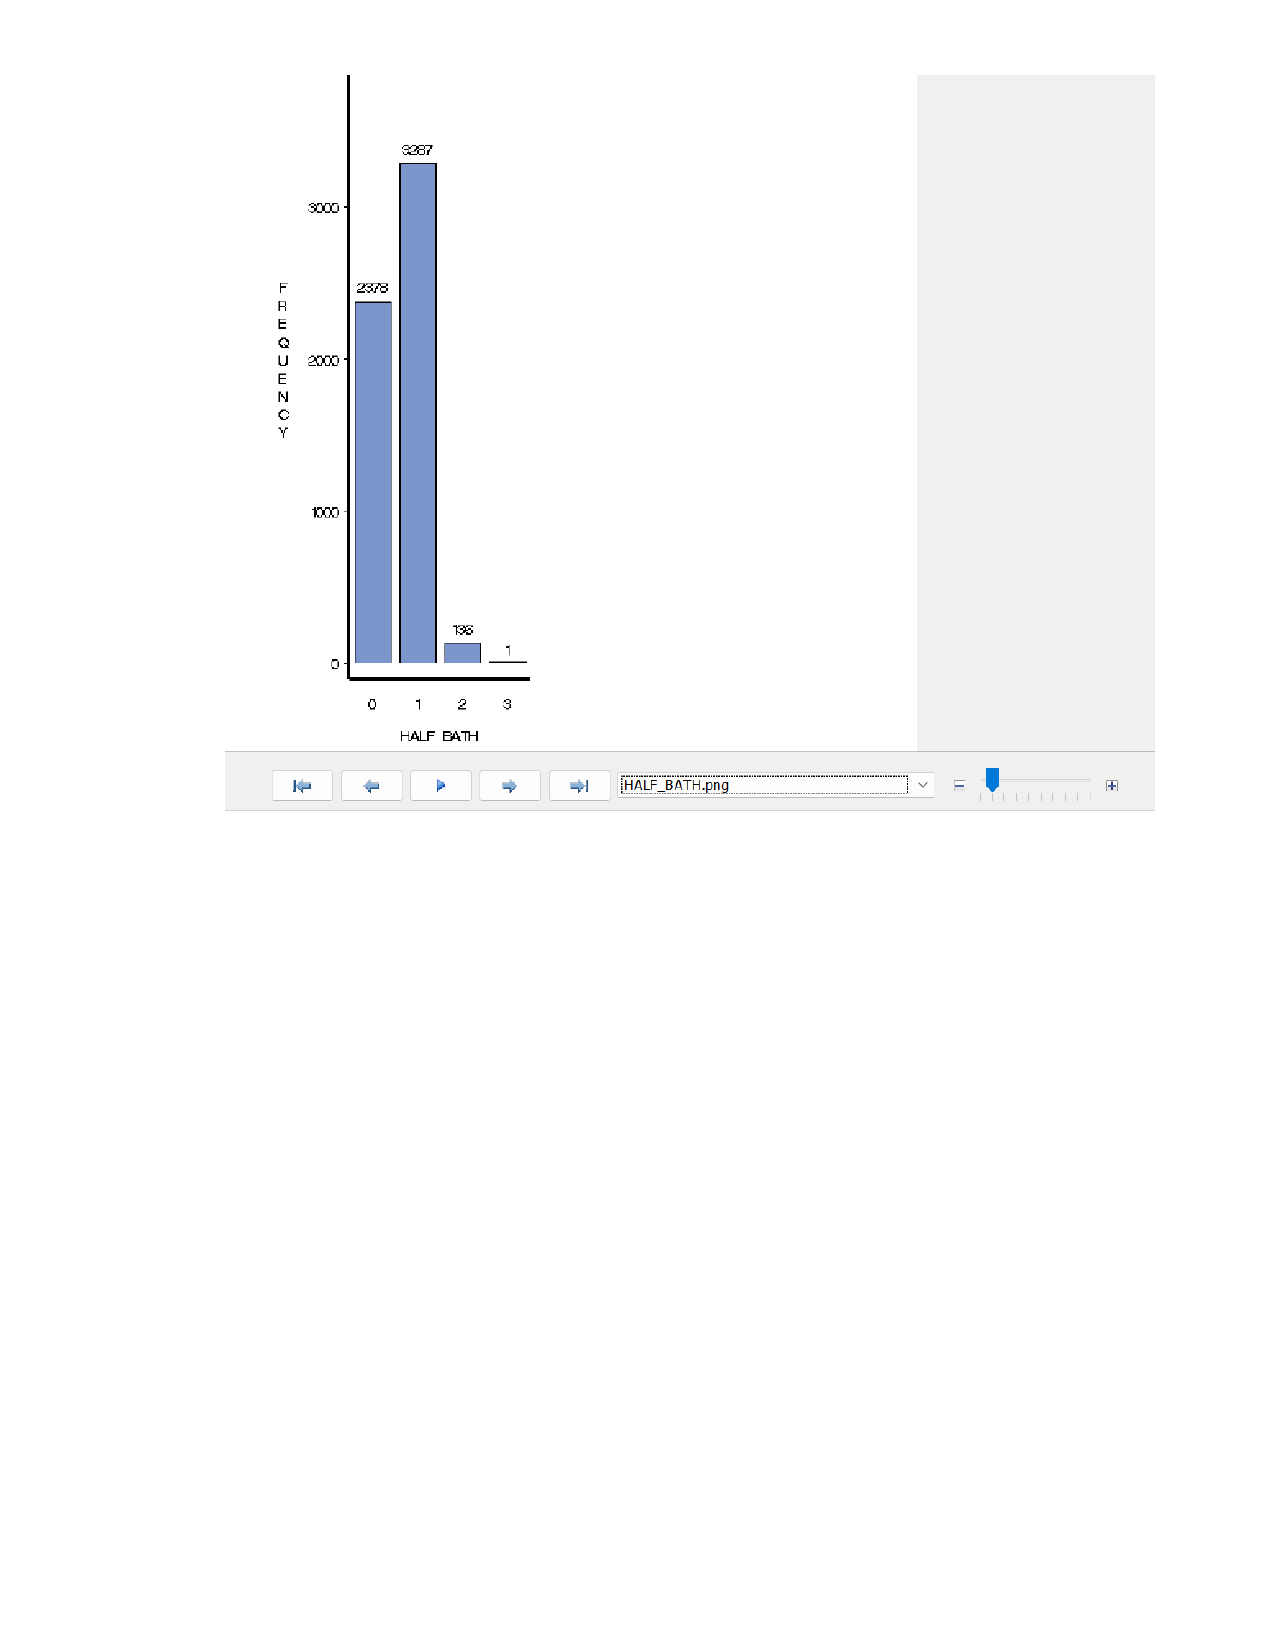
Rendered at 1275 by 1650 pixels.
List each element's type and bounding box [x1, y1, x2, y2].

picture [225, 75, 1156, 811]
